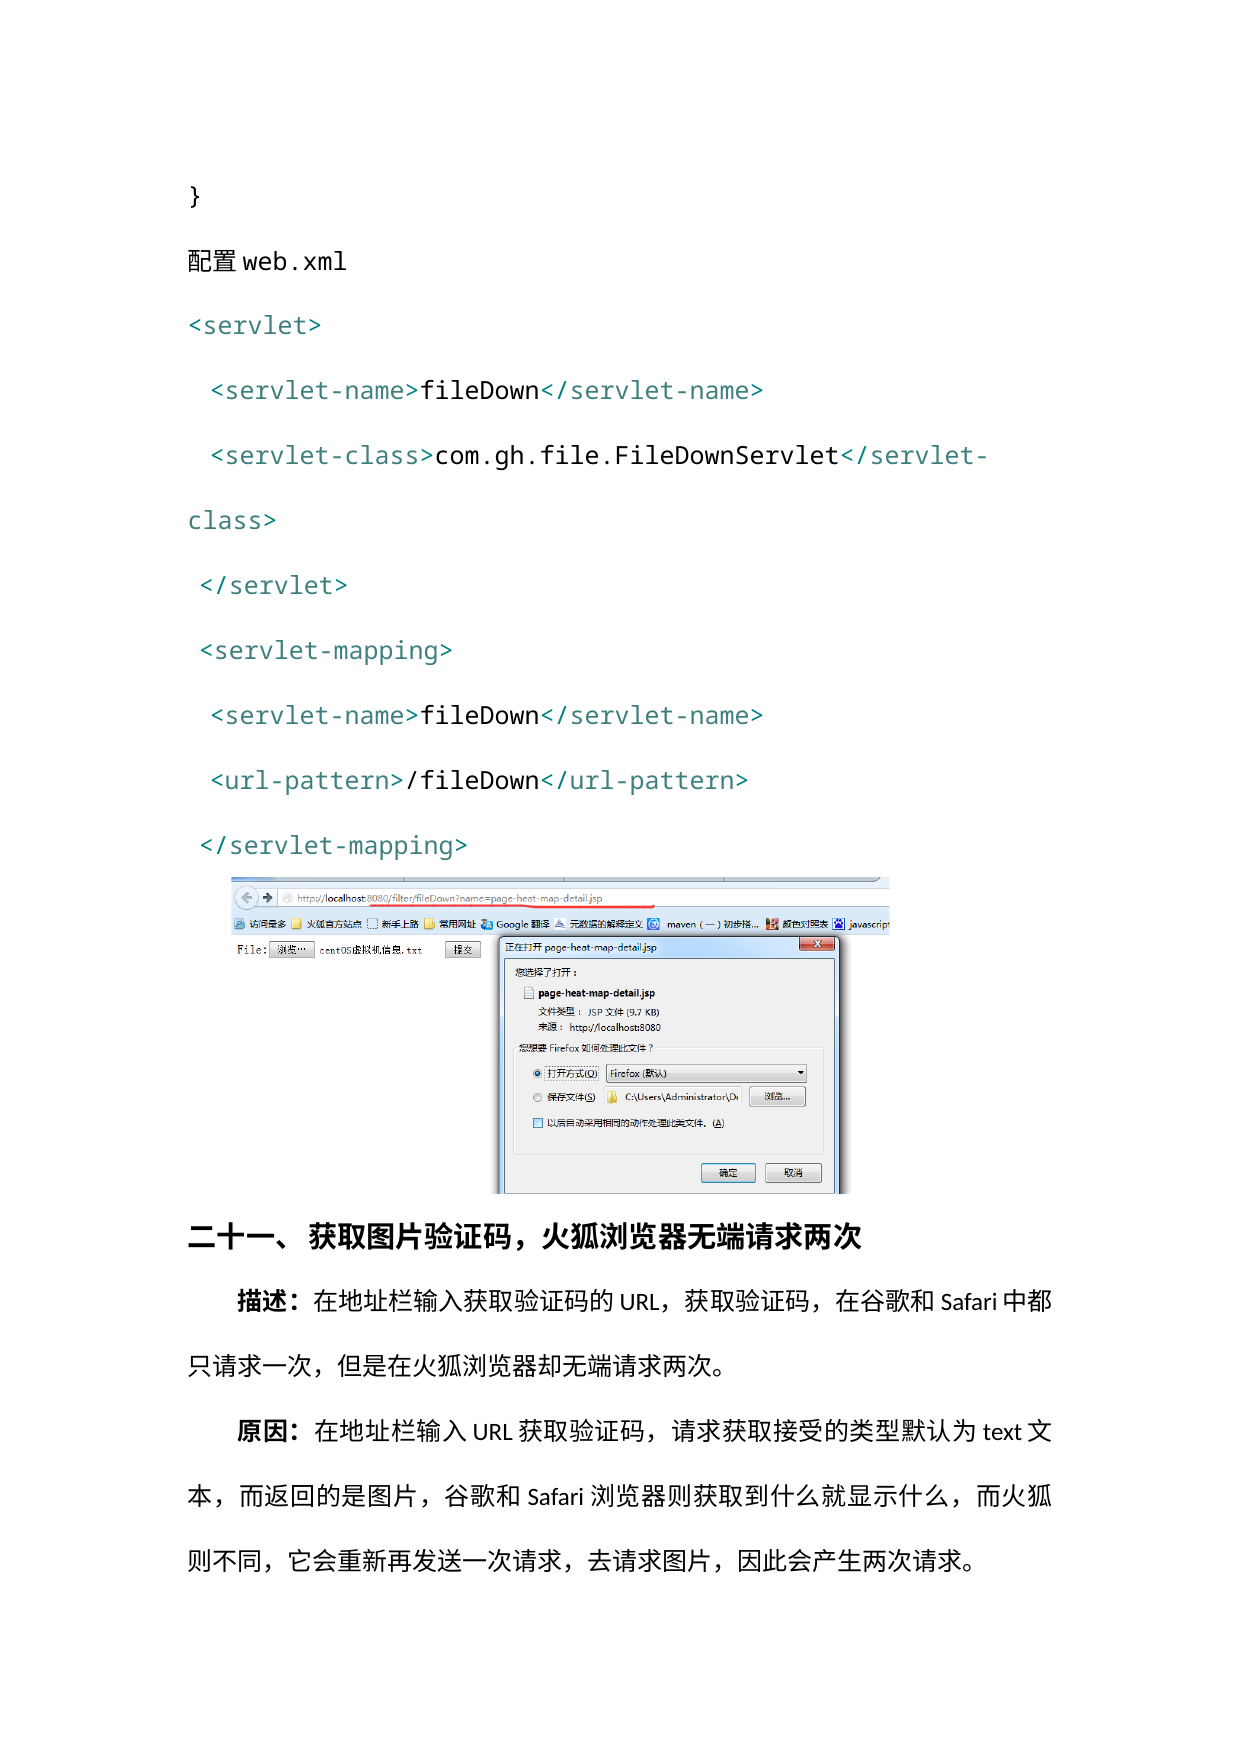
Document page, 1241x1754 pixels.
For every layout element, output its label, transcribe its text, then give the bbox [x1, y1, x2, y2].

text <servlet-class>com.gh.file.FileDownServlet</servlet-class> [187, 422, 1053, 552]
text </servlet-mapping> [187, 812, 1053, 877]
text <url-pattern>/fileDown</url-pattern> [187, 747, 1053, 812]
picture [231, 877, 890, 1194]
text <servlet> [187, 292, 1053, 357]
text 原因：在地址栏输入URL获取验证码，请求获取接受的类型默认为text文本，而返回的是图片，谷歌和Safari浏览器则获取到什么就显示什么，而火狐则不同，它会重新再发送一次请求，去请求图片，因此会产生两次请求。 [187, 1397, 1053, 1592]
text } [187, 162, 1053, 227]
list 获取图片验证码，火狐浏览器无端请求两次 [187, 1202, 1053, 1267]
text 配置web.xml [187, 227, 1053, 292]
text <servlet-mapping> [187, 617, 1053, 682]
text </servlet> [187, 552, 1053, 617]
text <servlet-name>fileDown</servlet-name> [187, 682, 1053, 747]
text 描述：在地址栏输入获取验证码的URL，获取验证码，在谷歌和Safari中都只请求一次，但是在火狐浏览器却无端请求两次。 [187, 1267, 1053, 1397]
text <servlet-name>fileDown</servlet-name> [187, 357, 1053, 422]
